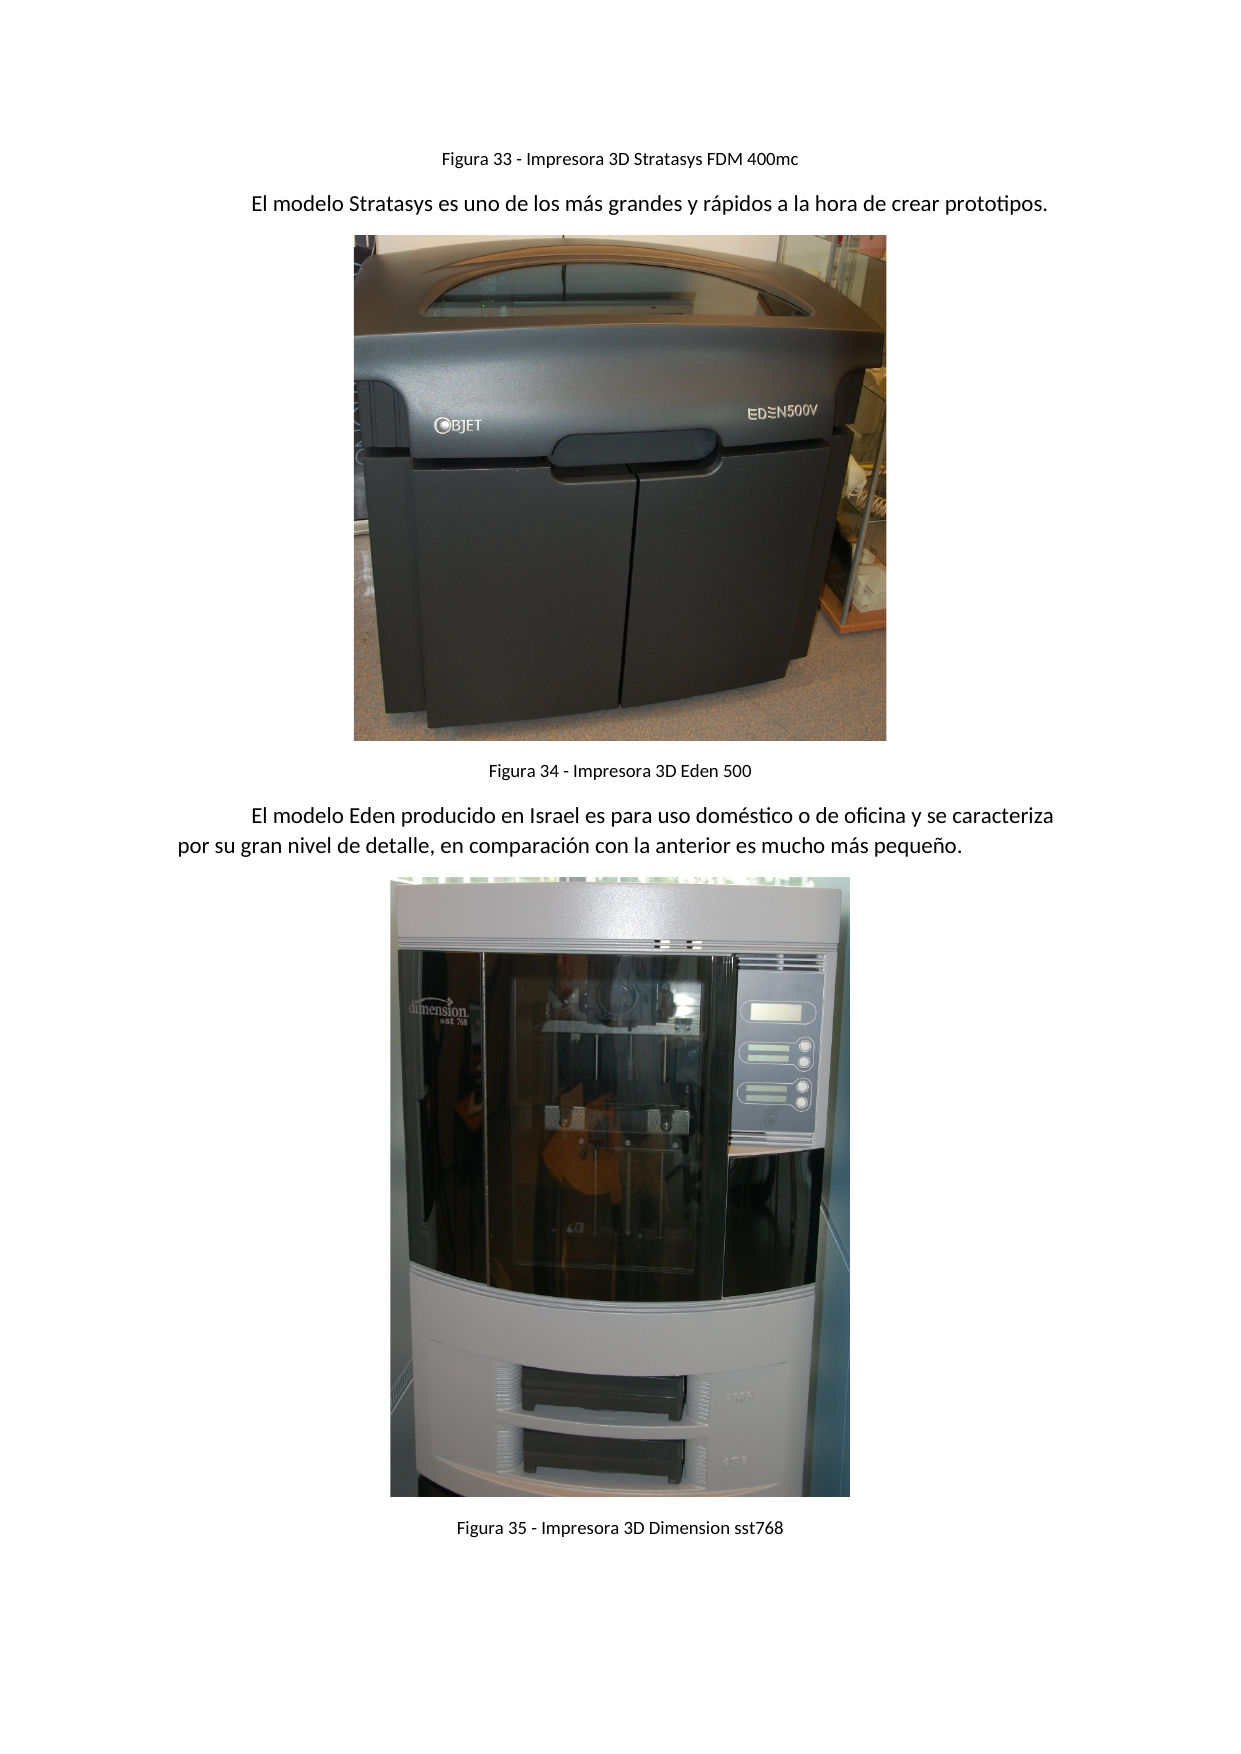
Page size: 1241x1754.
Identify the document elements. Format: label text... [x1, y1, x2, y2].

picture [353, 235, 887, 741]
text Figura 34 - Impresora 3D Eden 500 [177, 759, 1063, 782]
picture [390, 877, 850, 1497]
text El modelo Stratasys es uno de los más grandes y rápidos a la hora de crear prototipos. [177, 189, 1063, 217]
text Figura 35 - Impresora 3D Dimension sst768 [177, 1516, 1063, 1539]
text Figura 33 - Impresora 3D Stratasys FDM 400mc [177, 148, 1063, 171]
text El modelo Eden producido en Israel es para uso doméstico o de oficina y se caracteriza por su gran nivel de detalle, en comparación con la anterior es mucho más pequeño. [177, 801, 1063, 859]
